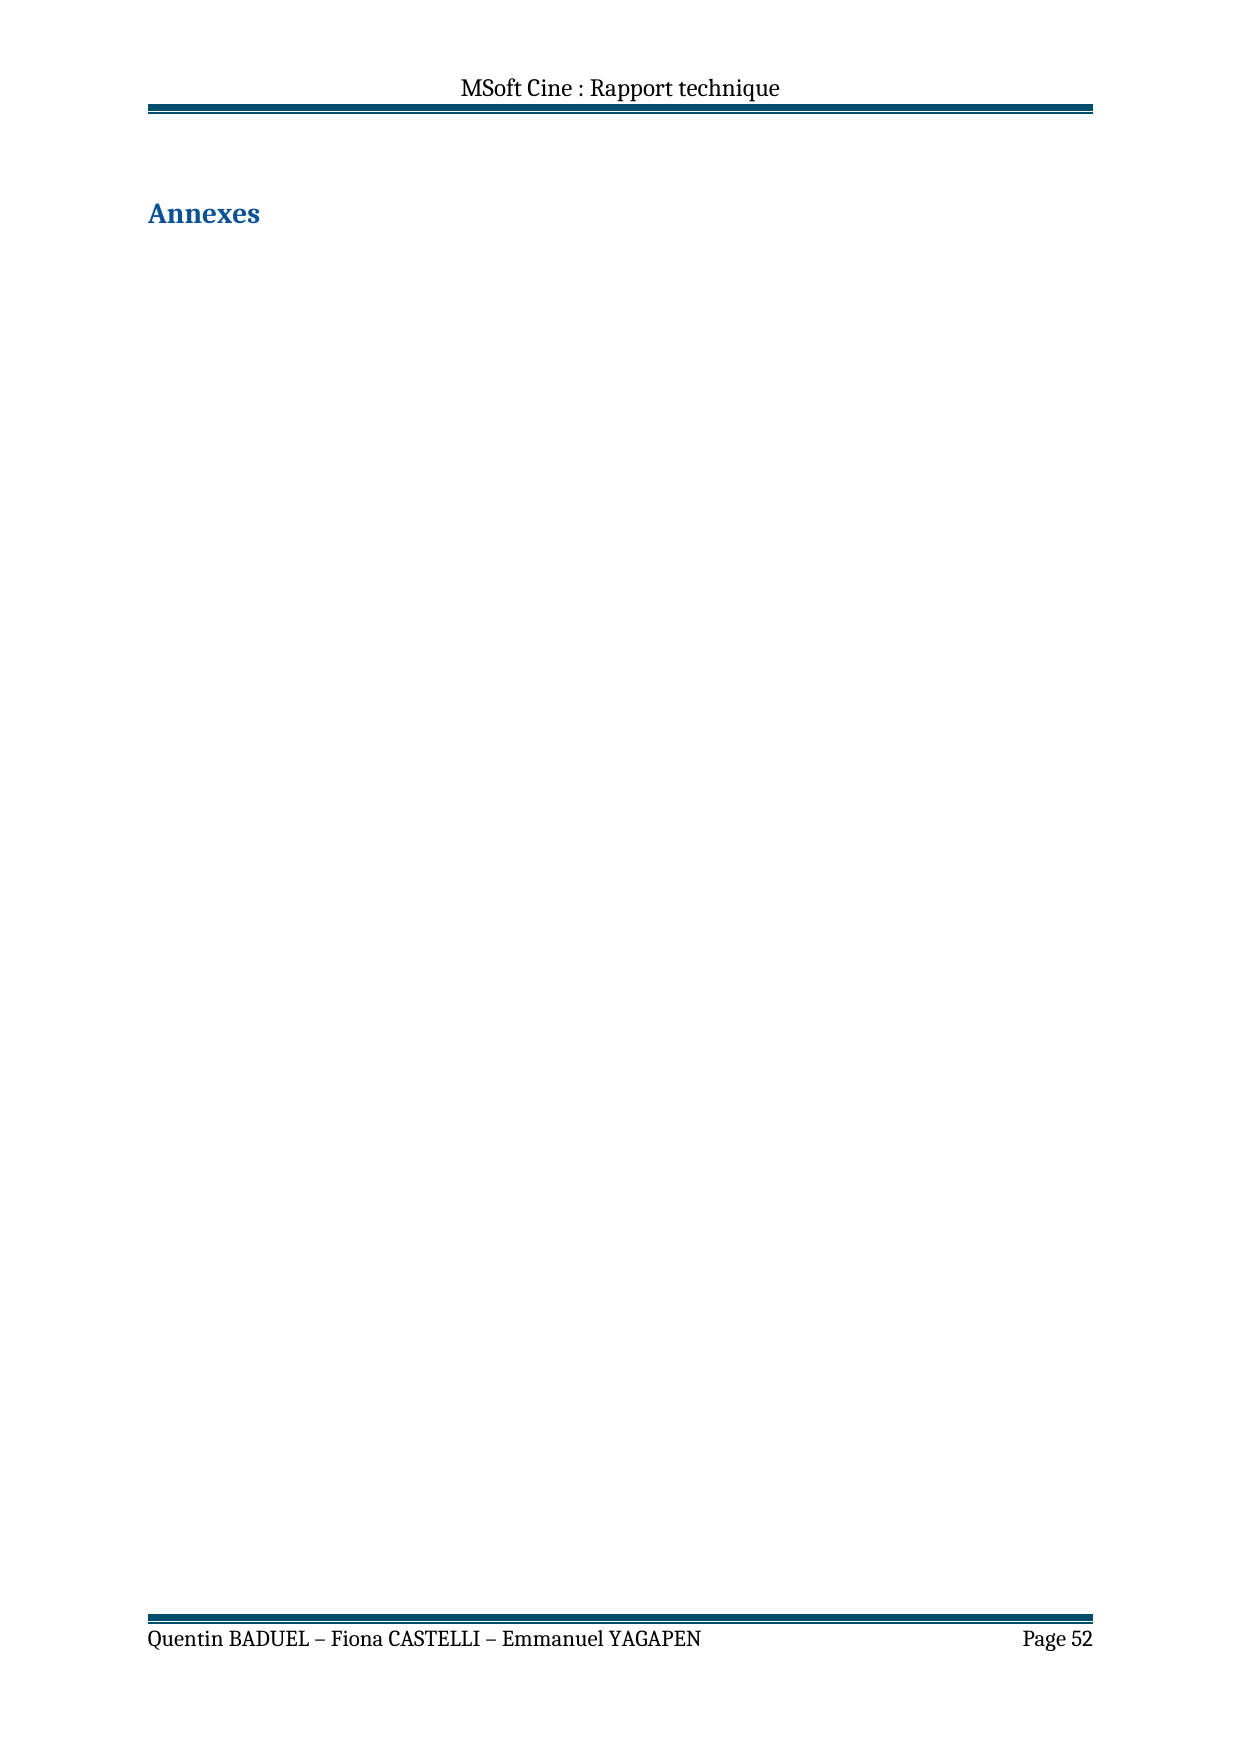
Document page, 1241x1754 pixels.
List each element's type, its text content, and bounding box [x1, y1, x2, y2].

subtitle Annexes [148, 198, 1093, 231]
